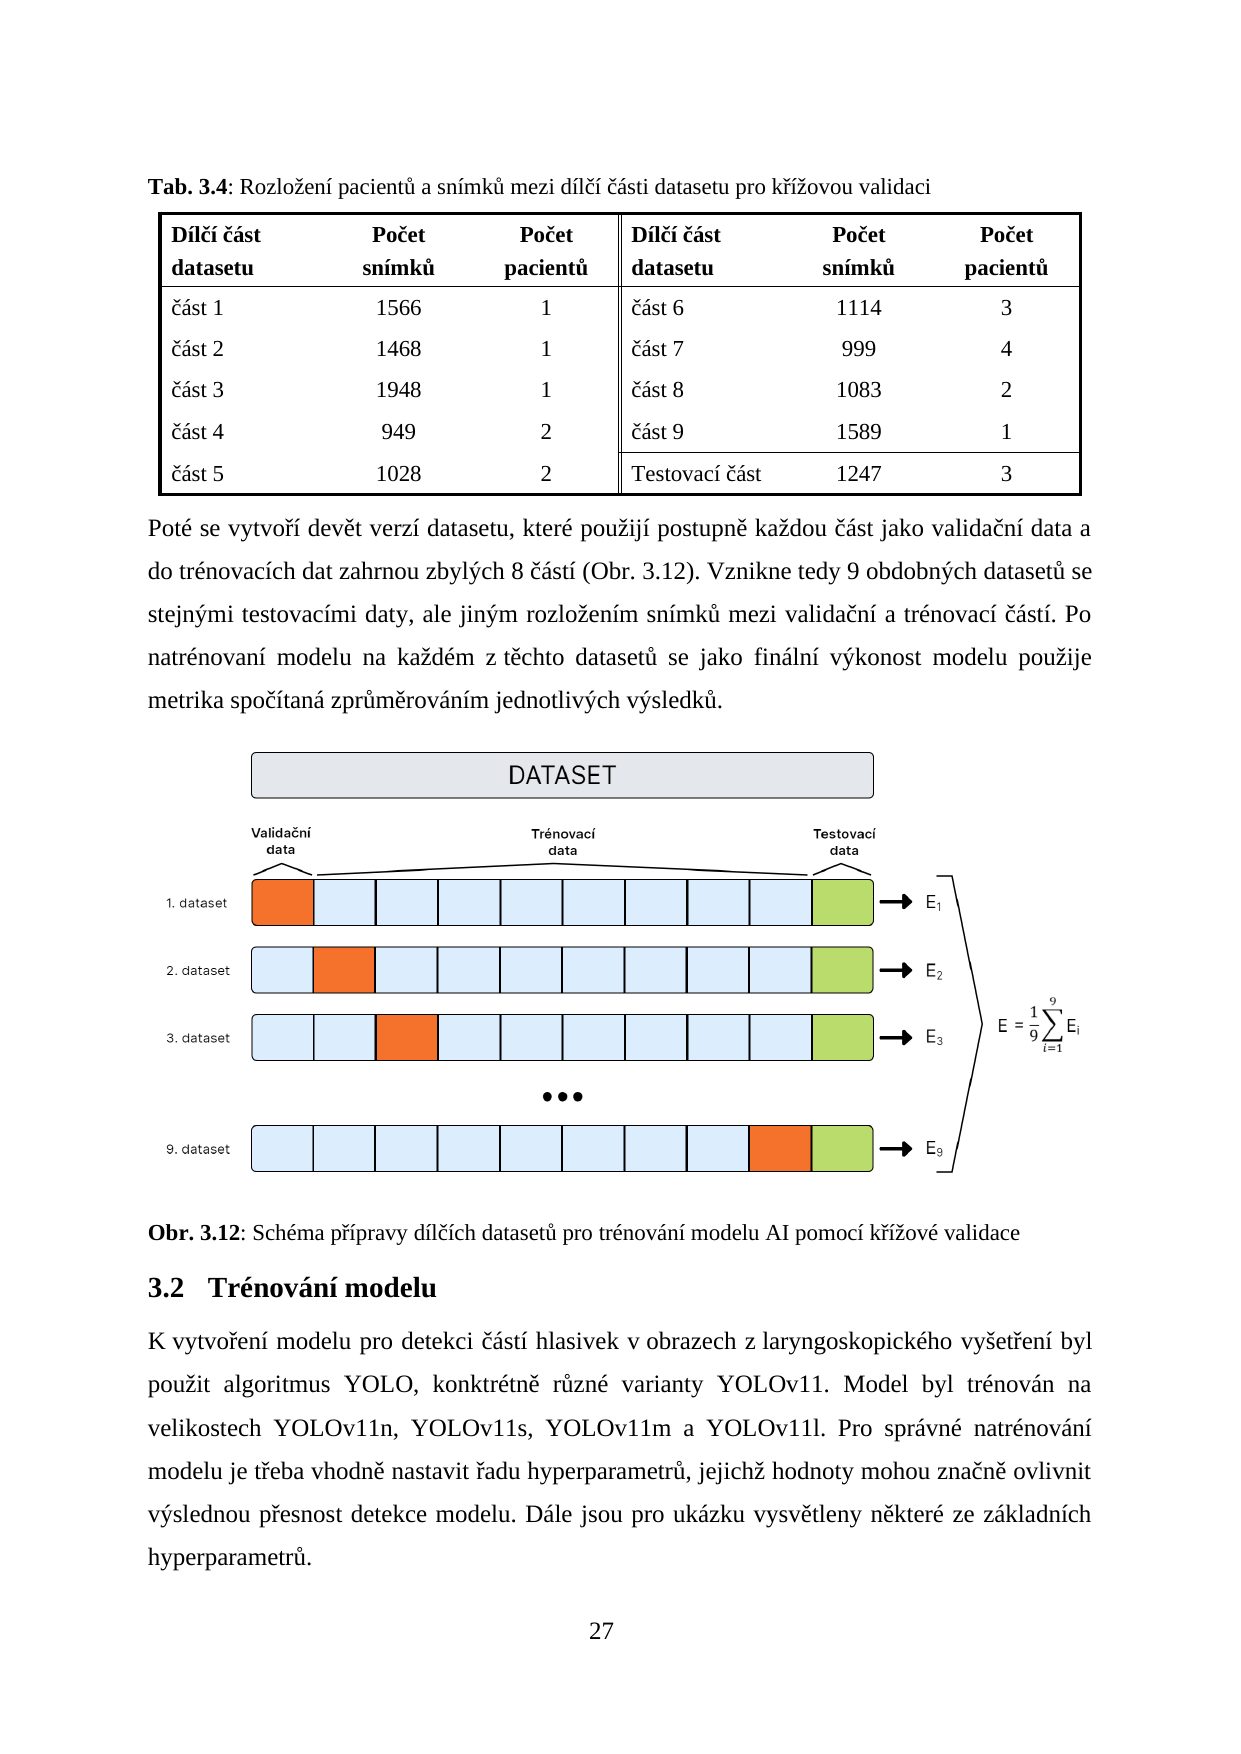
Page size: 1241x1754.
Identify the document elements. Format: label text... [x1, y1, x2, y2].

picture [147, 749, 1092, 1180]
table_cell část 2 [162, 328, 325, 369]
table_header Počet snímků [785, 215, 932, 286]
subtitle Trénování modelu [148, 1270, 1092, 1303]
table_cell 1948 [325, 369, 472, 410]
table_cell 1 [933, 410, 1079, 452]
table_header Počet pacientů [933, 215, 1079, 286]
text K vytvoření modelu pro detekci částí hlasivek v obrazech z laryngoskopického vyšetření byl použit algoritmus YOLO, konktrétně různé varianty YOLOv11. Model byl trénován na velikostech YOLOv11n, YOLOv11s, YOLOv11m a YOLOv11l. Pro správné natrénování modelu je třeba vhodně nastavit řadu hyperparametrů, jejichž hodnoty mohou značně ovlivnit výslednou přesnost detekce modelu. Dále jsou pro ukázku vysvětleny některé ze základních hyperparametrů. [148, 1326, 1092, 1571]
table_cell Testovací část [622, 453, 785, 493]
table_cell část 3 [162, 369, 325, 410]
table_cell část 9 [622, 410, 785, 452]
table_cell část 5 [162, 452, 325, 493]
table_cell 1083 [785, 369, 932, 410]
table_header Počet pacientů [472, 215, 618, 286]
table_cell 1 [472, 328, 618, 369]
table_cell část 4 [162, 410, 325, 452]
table_cell 1468 [325, 328, 472, 369]
table_cell 1114 [785, 287, 932, 327]
table_cell 949 [325, 410, 472, 452]
table_cell část 6 [622, 287, 785, 327]
table_cell 1 [472, 369, 618, 410]
table_cell 1 [472, 287, 618, 327]
table_cell část 8 [622, 369, 785, 410]
table_cell část 7 [622, 328, 785, 369]
table_cell 1028 [325, 452, 472, 493]
table_cell 1566 [325, 287, 472, 327]
table_cell 2 [933, 369, 1079, 410]
table_cell 2 [472, 410, 618, 452]
table_cell 1589 [785, 410, 932, 452]
table_cell 999 [785, 328, 932, 369]
table_cell část 1 [162, 287, 325, 327]
table_cell 2 [472, 452, 618, 493]
table_header Dílčí část datasetu [162, 215, 325, 286]
table_header Počet snímků [325, 215, 472, 286]
table_cell 4 [933, 328, 1079, 369]
table_cell 3 [933, 287, 1079, 327]
table_cell 1247 [785, 453, 932, 493]
table_cell 3 [933, 453, 1079, 493]
table_header Dílčí část datasetu [622, 215, 785, 286]
